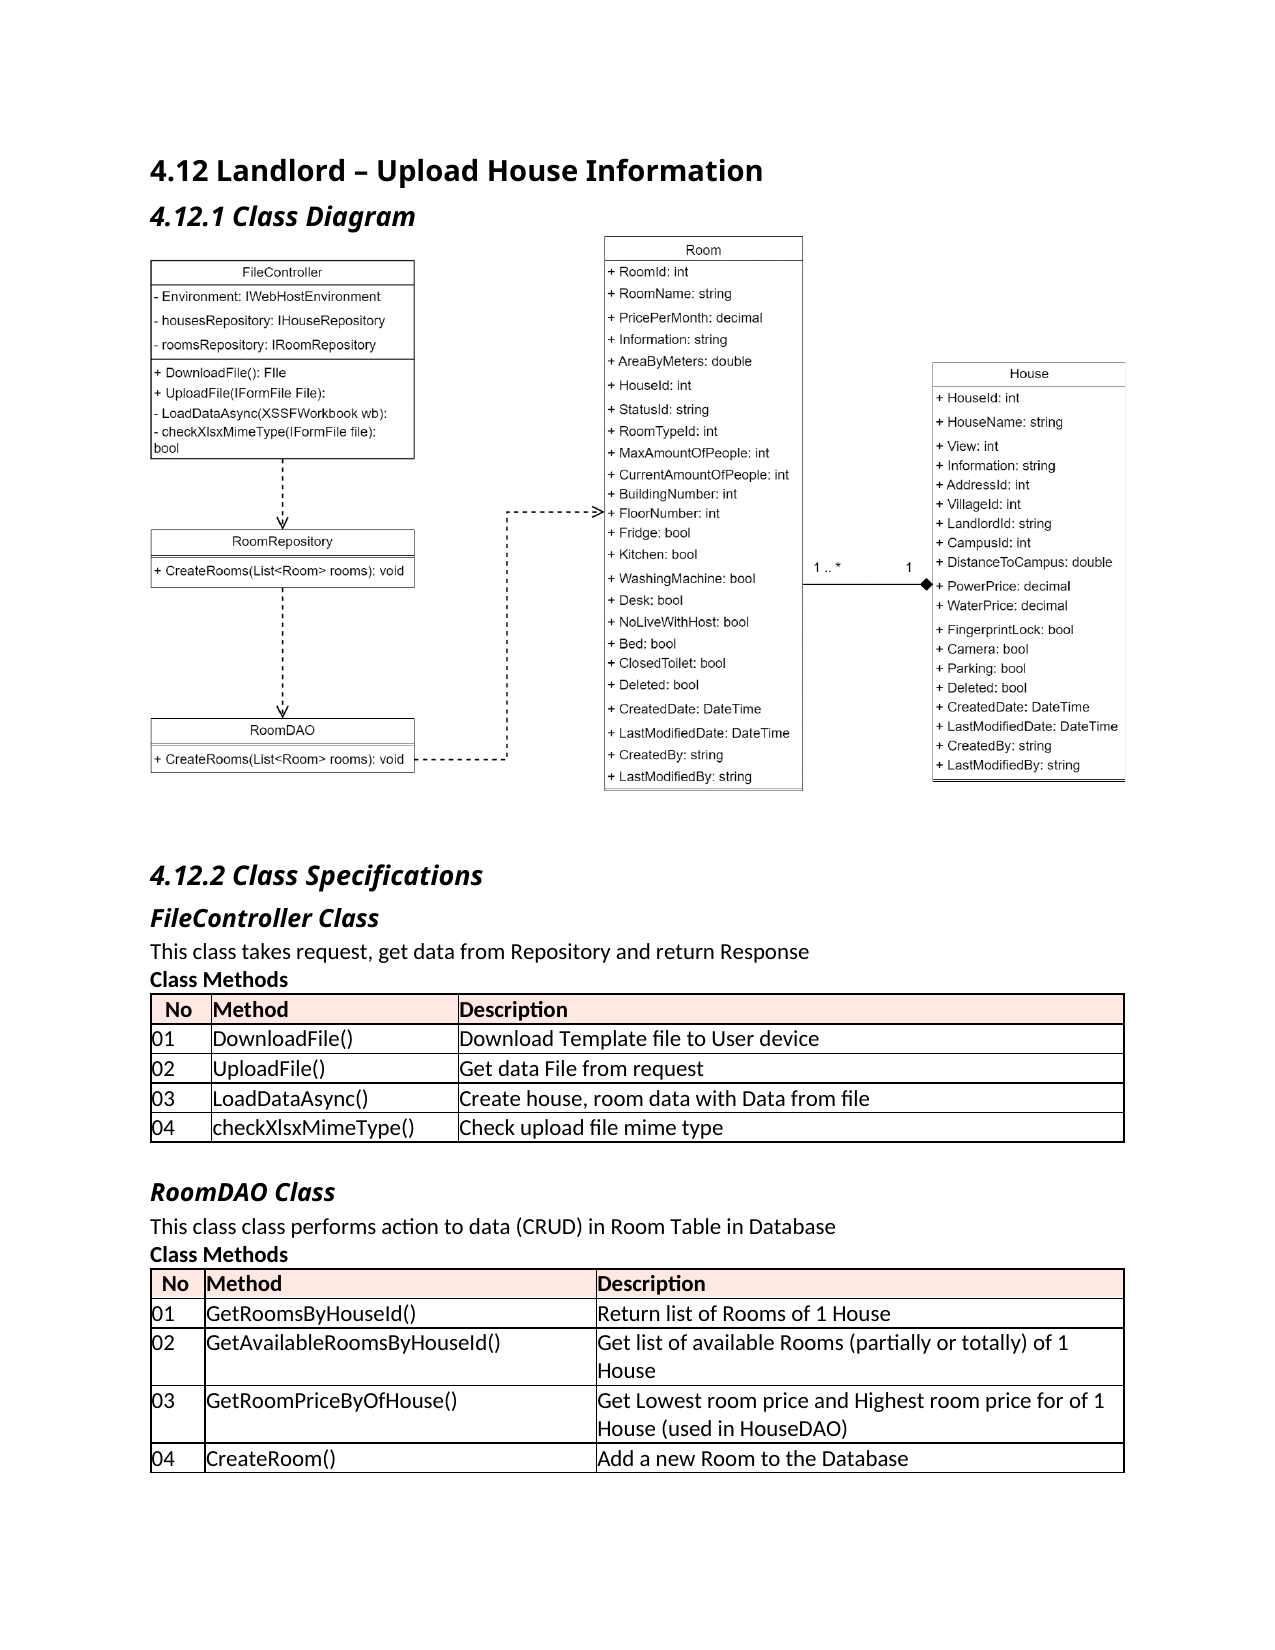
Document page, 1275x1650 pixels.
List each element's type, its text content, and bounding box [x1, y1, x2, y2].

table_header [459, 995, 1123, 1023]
subtitle RoomDAO Class [150, 1175, 1125, 1209]
picture [150, 236, 1125, 791]
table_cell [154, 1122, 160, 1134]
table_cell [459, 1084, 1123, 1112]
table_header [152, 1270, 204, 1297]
subtitle 4.12 Landlord – Upload House Information [150, 150, 1125, 190]
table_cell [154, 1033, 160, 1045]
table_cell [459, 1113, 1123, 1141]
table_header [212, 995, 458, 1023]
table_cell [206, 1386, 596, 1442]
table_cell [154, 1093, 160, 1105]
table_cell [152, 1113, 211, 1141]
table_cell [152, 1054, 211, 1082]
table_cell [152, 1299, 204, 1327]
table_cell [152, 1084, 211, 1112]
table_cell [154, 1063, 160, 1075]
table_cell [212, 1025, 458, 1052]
text Class Methods [150, 965, 1125, 993]
subtitle 4.12.2 Class Specifications [150, 857, 1125, 893]
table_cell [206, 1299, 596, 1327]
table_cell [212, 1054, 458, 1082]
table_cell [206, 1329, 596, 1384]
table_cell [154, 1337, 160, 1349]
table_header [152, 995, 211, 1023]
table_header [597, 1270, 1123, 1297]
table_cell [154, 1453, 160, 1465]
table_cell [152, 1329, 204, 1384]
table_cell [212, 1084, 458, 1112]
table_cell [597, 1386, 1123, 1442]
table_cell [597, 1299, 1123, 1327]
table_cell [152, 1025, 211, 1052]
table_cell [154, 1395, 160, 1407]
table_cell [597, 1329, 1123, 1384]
text This class class performs action to data (CRUD) in Room Table in Database [150, 1212, 1125, 1240]
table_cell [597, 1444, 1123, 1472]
text This class takes request, get data from Repository and return Response [150, 937, 1125, 965]
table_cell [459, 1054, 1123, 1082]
text Class Methods [150, 1240, 1125, 1268]
subtitle 4.12.1 Class Diagram [150, 197, 1125, 234]
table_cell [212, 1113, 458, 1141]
subtitle FileController Class [150, 901, 1125, 934]
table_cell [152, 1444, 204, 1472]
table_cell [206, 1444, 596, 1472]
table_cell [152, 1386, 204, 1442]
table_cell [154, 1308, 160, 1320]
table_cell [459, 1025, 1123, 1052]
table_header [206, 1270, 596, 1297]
